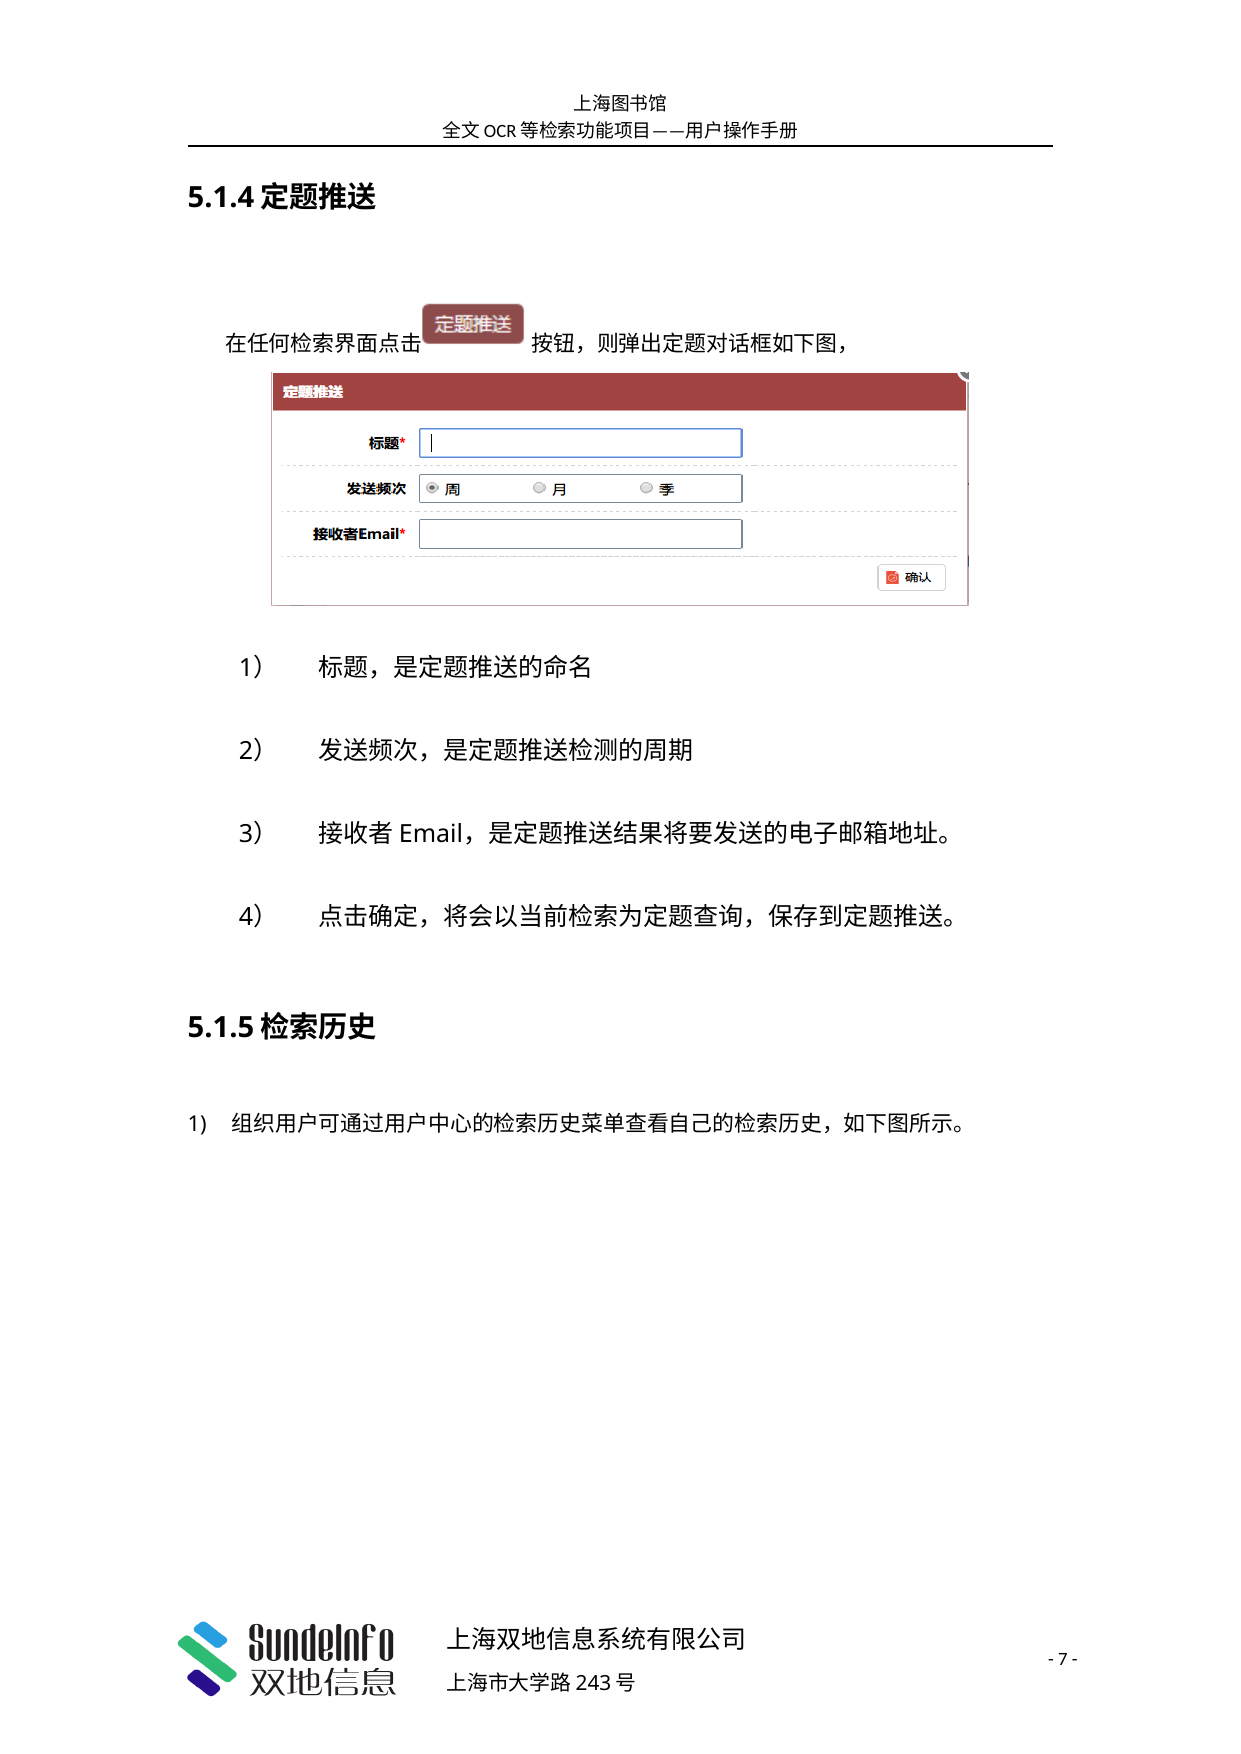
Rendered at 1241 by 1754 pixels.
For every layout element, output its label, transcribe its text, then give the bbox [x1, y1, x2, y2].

text 在任何检索界面点击按钮，则弹出定题对话框如下图， [225, 275, 1053, 373]
picture [172, 1615, 403, 1702]
list 发送频次，是定题推送检测的周期 [239, 716, 1053, 781]
subtitle 5.1.4定题推送 [187, 162, 1053, 227]
list 接收者Email，是定题推送结果将要发送的电子邮箱地址。 [239, 799, 1053, 864]
picture [421, 290, 532, 352]
list 点击确定，将会以当前检索为定题查询，保存到定题推送。 [239, 882, 1053, 947]
picture [271, 372, 969, 606]
list 组织用户可通过用户中心的检索历史菜单查看自己的检索历史，如下图所示。 [187, 1106, 1053, 1138]
list 标题，是定题推送的命名 [239, 633, 1053, 698]
subtitle 5.1.5检索历史 [187, 992, 1053, 1057]
